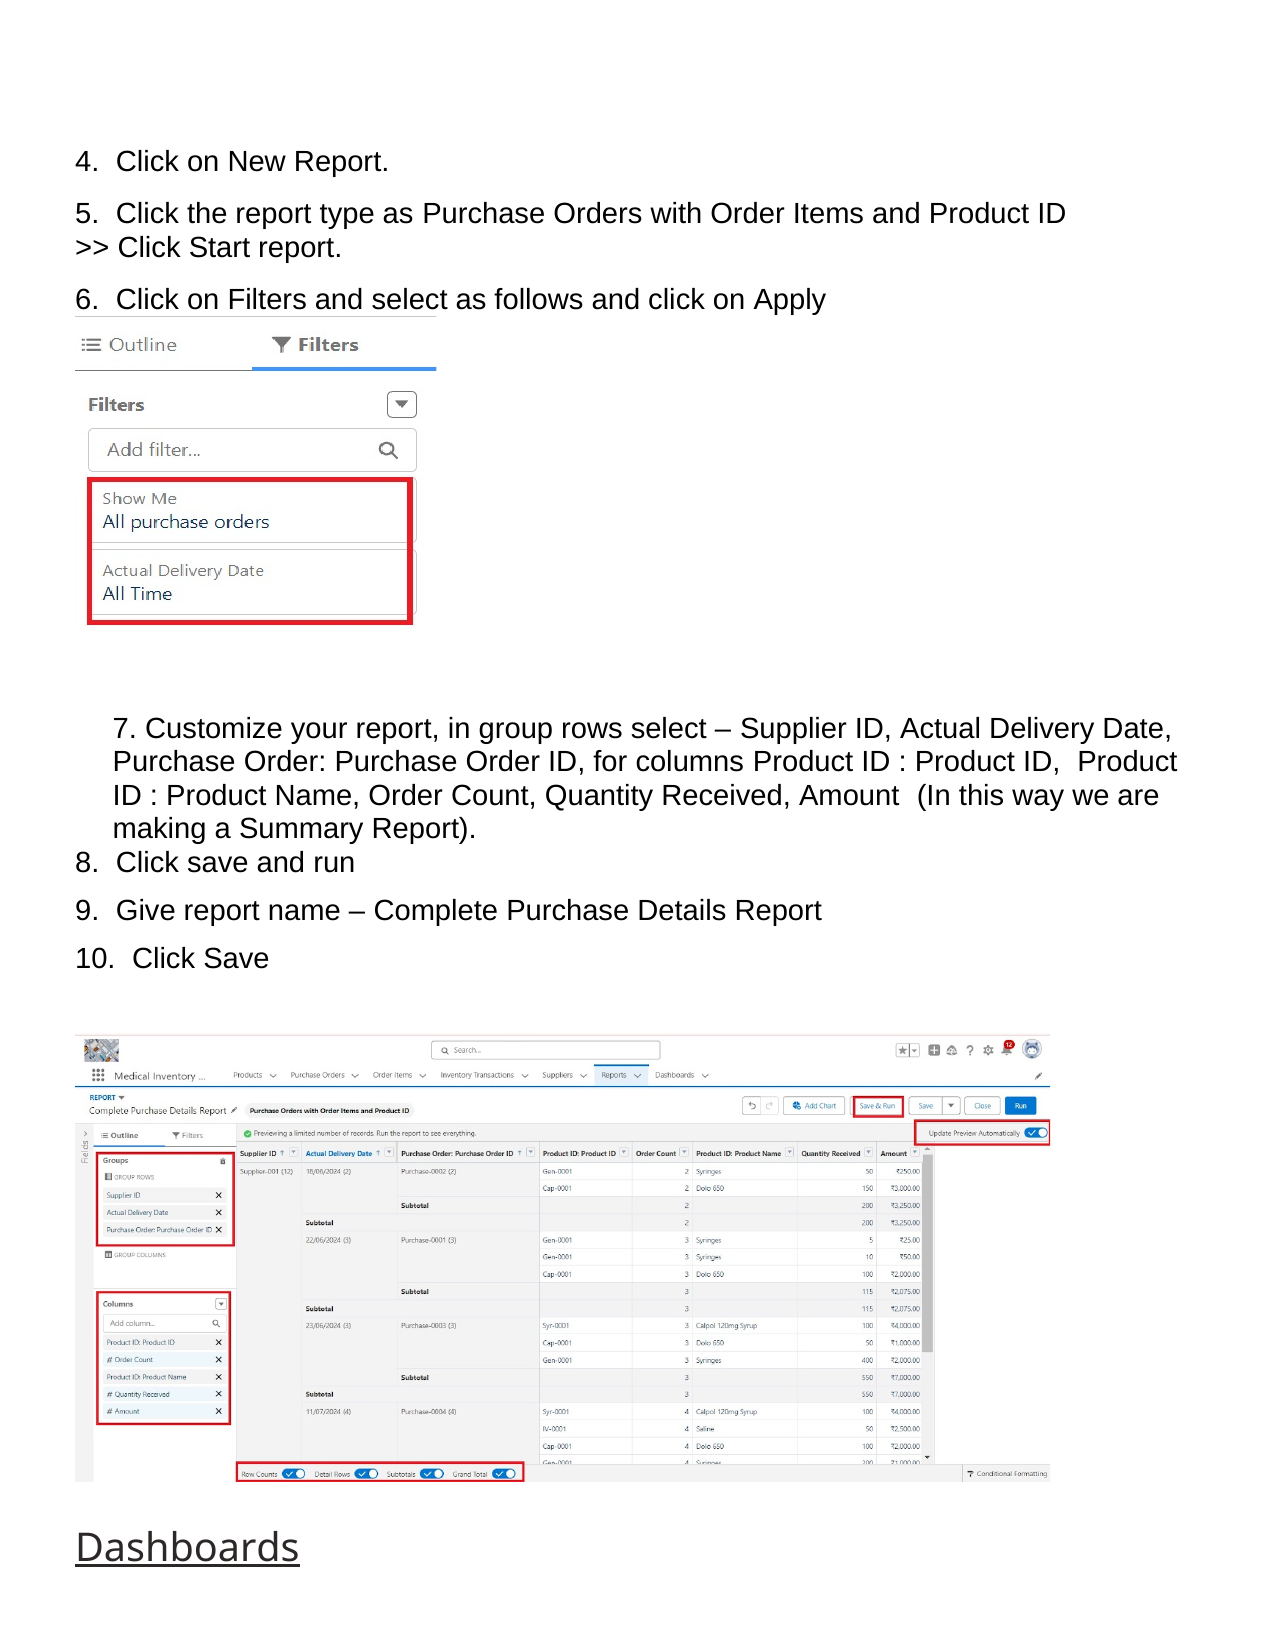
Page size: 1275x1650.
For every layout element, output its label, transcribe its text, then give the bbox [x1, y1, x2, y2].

text 8. Click save and run [75, 845, 1200, 879]
subtitle Dashboards [75, 1513, 1200, 1573]
text 9. Give report name – Complete Purchase Details Report [75, 893, 1200, 927]
text 6. Click on Filters and select as follows and click on Apply [75, 282, 1200, 315]
picture [75, 315, 437, 647]
text 5. Click the report type as Purchase Orders with Order Items and Product ID >> Click Start report. [75, 196, 1200, 263]
text 10. Click Save [75, 941, 1200, 975]
text 7. Customize your report, in group rows select – Supplier ID, Actual Delivery Date, Purchase Order: Purchase Order ID, for columns Product ID : Product ID, Product ID : Product Name, Order Count, Quantity Received, Amount (In this way we are making a Summary Report). [112, 711, 1200, 845]
picture [75, 1033, 1050, 1482]
text 4. Click on New Report. [75, 144, 1200, 177]
